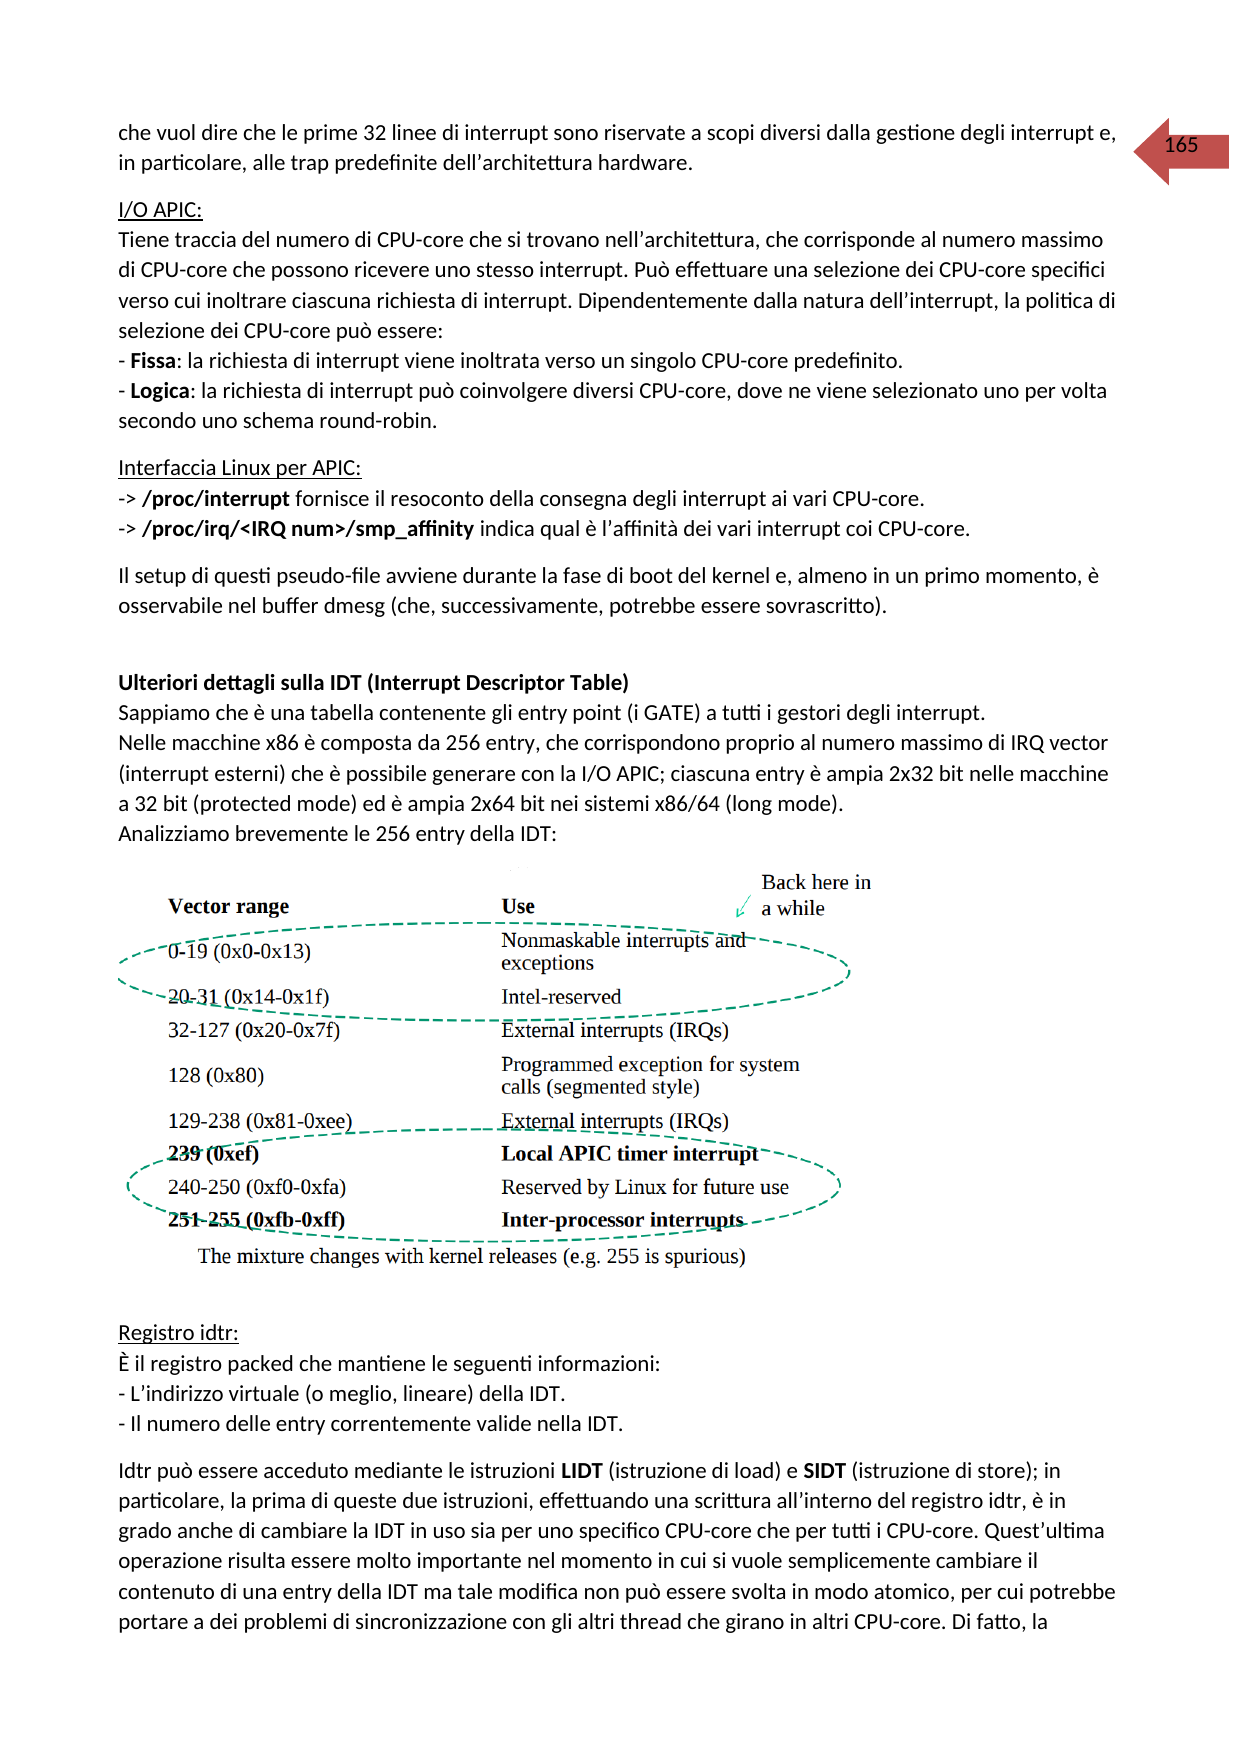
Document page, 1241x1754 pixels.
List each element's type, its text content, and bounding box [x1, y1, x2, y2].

text Il setup di questi pseudo-file avviene durante la fase di boot del kernel e, almeno in un primo momento, è osservabile nel buffer dmesg (che, successivamente, potrebbe essere sovrascritto). [118, 561, 1122, 619]
text I/O APIC: Tiene traccia del numero di CPU-core che si trovano nell’architettura, che corrisponde al numero massimo di CPU-core che possono ricevere uno stesso interrupt. Può effettuare una selezione dei CPU-core specifici verso cui inoltrare ciascuna richiesta di interrupt. Dipendentemente dalla natura dell’interrupt, la politica di selezione dei CPU-core può essere: - Fissa: la richiesta di interrupt viene inoltrata verso un singolo CPU-core predefinito. - Logica: la richiesta di interrupt può coinvolgere diversi CPU-core, dove ne viene selezionato uno per volta secondo uno schema round-robin. [118, 195, 1122, 435]
text Interfaccia Linux per APIC: -> /proc/interrupt fornisce il resoconto della consegna degli interrupt ai vari CPU-core. -> /proc/irq/<IRQ num>/smp_affinity indica qual è l’affinità dei vari interrupt coi CPU-core. [118, 453, 1122, 542]
text Registro idtr: È il registro packed che mantiene le seguenti informazioni: - L’indirizzo virtuale (o meglio, lineare) della IDT. - Il numero delle entry correntemente valide nella IDT. [118, 1288, 1122, 1437]
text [118, 118, 1122, 176]
text Ulteriori dettagli sulla IDT (Interrupt Descriptor Table) Sappiamo che è una tabella contenente gli entry point (i GATE) a tutti i gestori degli interrupt. Nelle macchine x86 è composta da 256 entry, che corrispondono proprio al numero massimo di IRQ vector (interrupt esterni) che è possibile generare con la I/O APIC; ciascuna entry è ampia 2x32 bit nelle macchine a 32 bit (protected mode) ed è ampia 2x64 bit nei sistemi x86/64 (long mode). Analizziamo brevemente le 256 entry della IDT: [118, 638, 1122, 847]
picture [118, 866, 885, 1270]
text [118, 1456, 1122, 1635]
